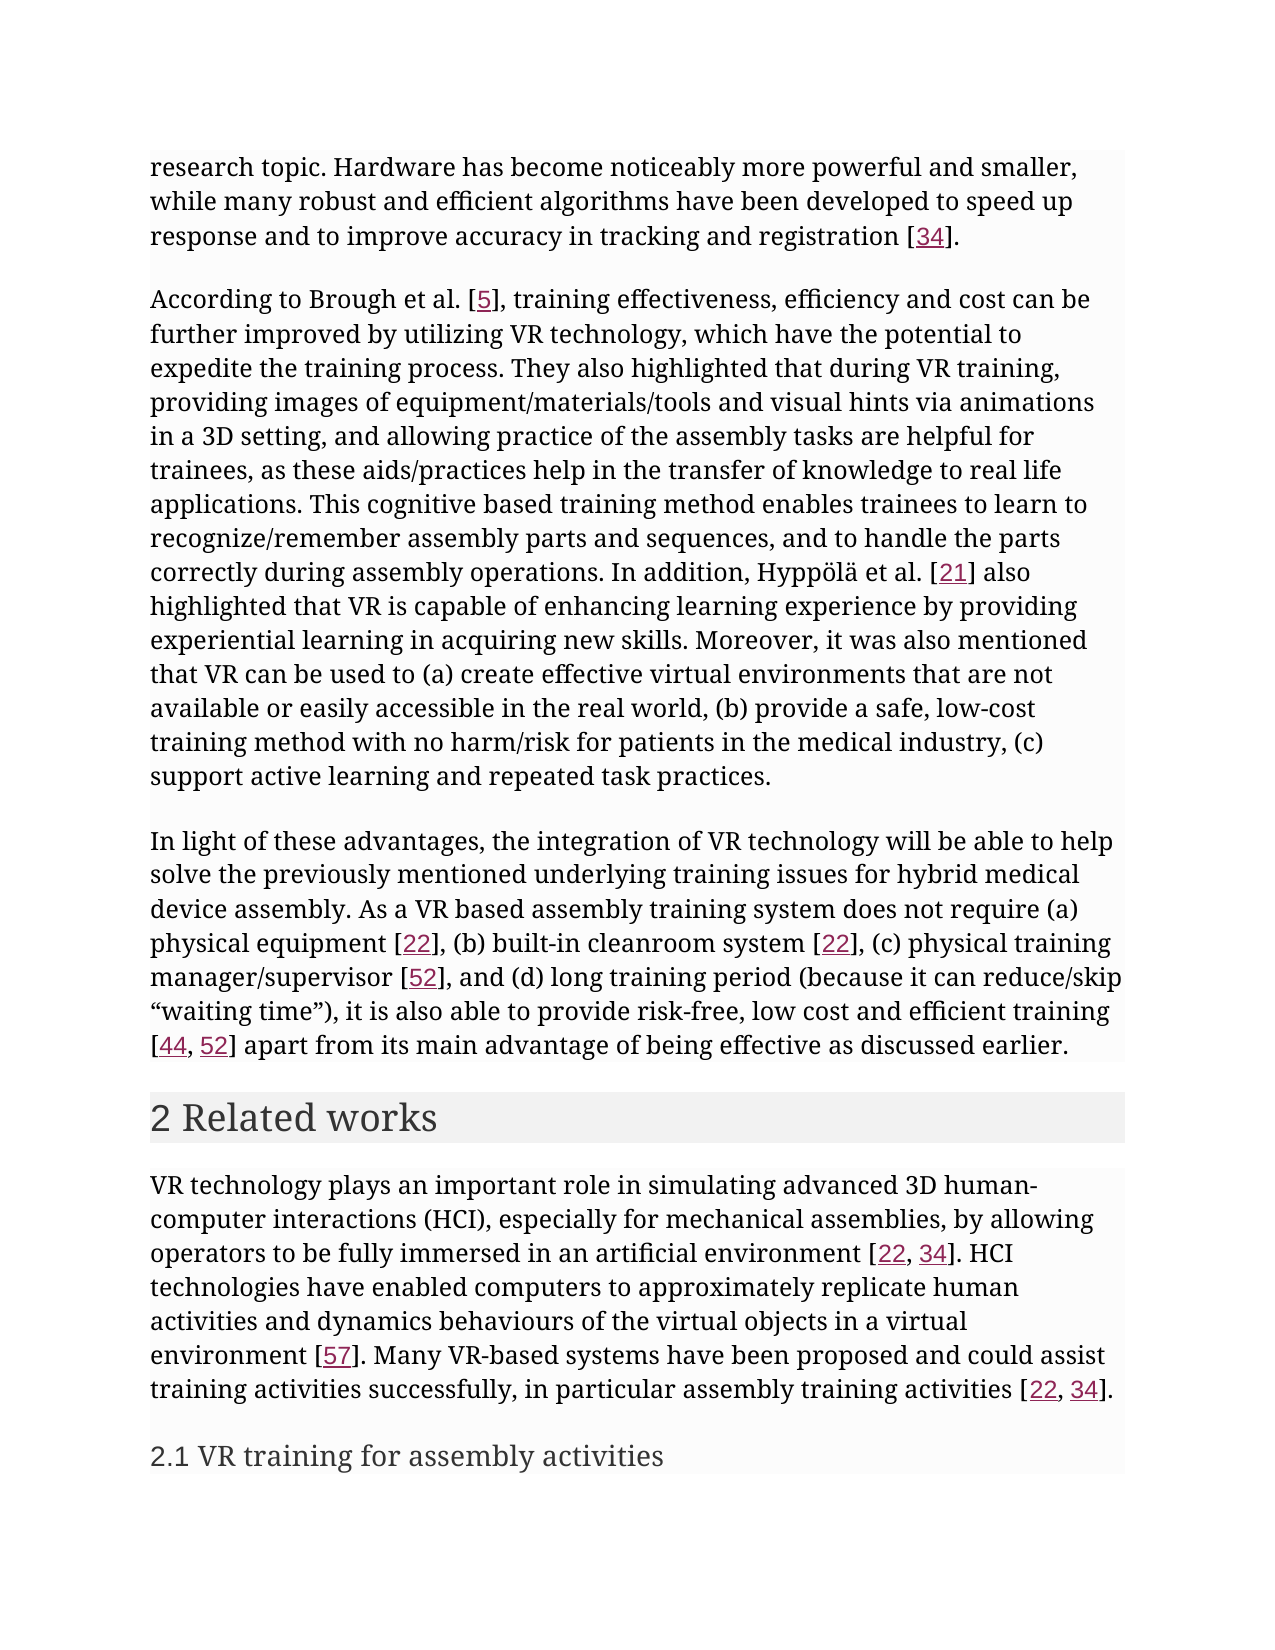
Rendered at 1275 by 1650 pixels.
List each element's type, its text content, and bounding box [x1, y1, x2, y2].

text In light of these advantages, the integration of VR technology will be able to help solve the previously mentioned underlying training issues for hybrid medical device assembly. As a VR based assembly training system does not require (a) physical equipment [22], (b) built-in cleanroom system [22], (c) physical training manager/supervisor [52], and (d) long training period (because it can reduce/skip “waiting time”), it is also able to provide risk-free, low cost and efficient training [44, 52] apart from its main advantage of being effective as discussed earlier. [150, 823, 1125, 1062]
text 2 Related works [150, 1092, 1125, 1143]
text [150, 150, 1125, 252]
text VR technology plays an important role in simulating advanced 3D human-computer interactions (HCI), especially for mechanical assemblies, by allowing operators to be fully immersed in an artificial environment [22, 34]. HCI technologies have enabled computers to approximately replicate human activities and dynamics behaviours of the virtual objects in a virtual environment [57]. Many VR-based systems have been proposed and could assist training activities successfully, in particular assembly training activities [22, 34]. [150, 1168, 1125, 1406]
text 2.1 VR training for assembly activities [150, 1436, 1125, 1474]
text According to Brough et al. [5], training effectiveness, efficiency and cost can be further improved by utilizing VR technology, which have the potential to expedite the training process. They also highlighted that during VR training, providing images of equipment/materials/tools and visual hints via animations in a 3D setting, and allowing practice of the assembly tasks are helpful for trainees, as these aids/practices help in the transfer of knowledge to real life applications. This cognitive based training method enables trainees to learn to recognize/remember assembly parts and sequences, and to handle the parts correctly during assembly operations. In addition, Hyppölä et al. [21] also highlighted that VR is capable of enhancing learning experience by providing experiential learning in acquiring new skills. Moreover, it was also mentioned that VR can be used to (a) create effective virtual environments that are not available or easily accessible in the real world, (b) provide a safe, low-cost training method with no harm/risk for patients in the medical industry, (c) support active learning and repeated task practices. [150, 282, 1125, 793]
